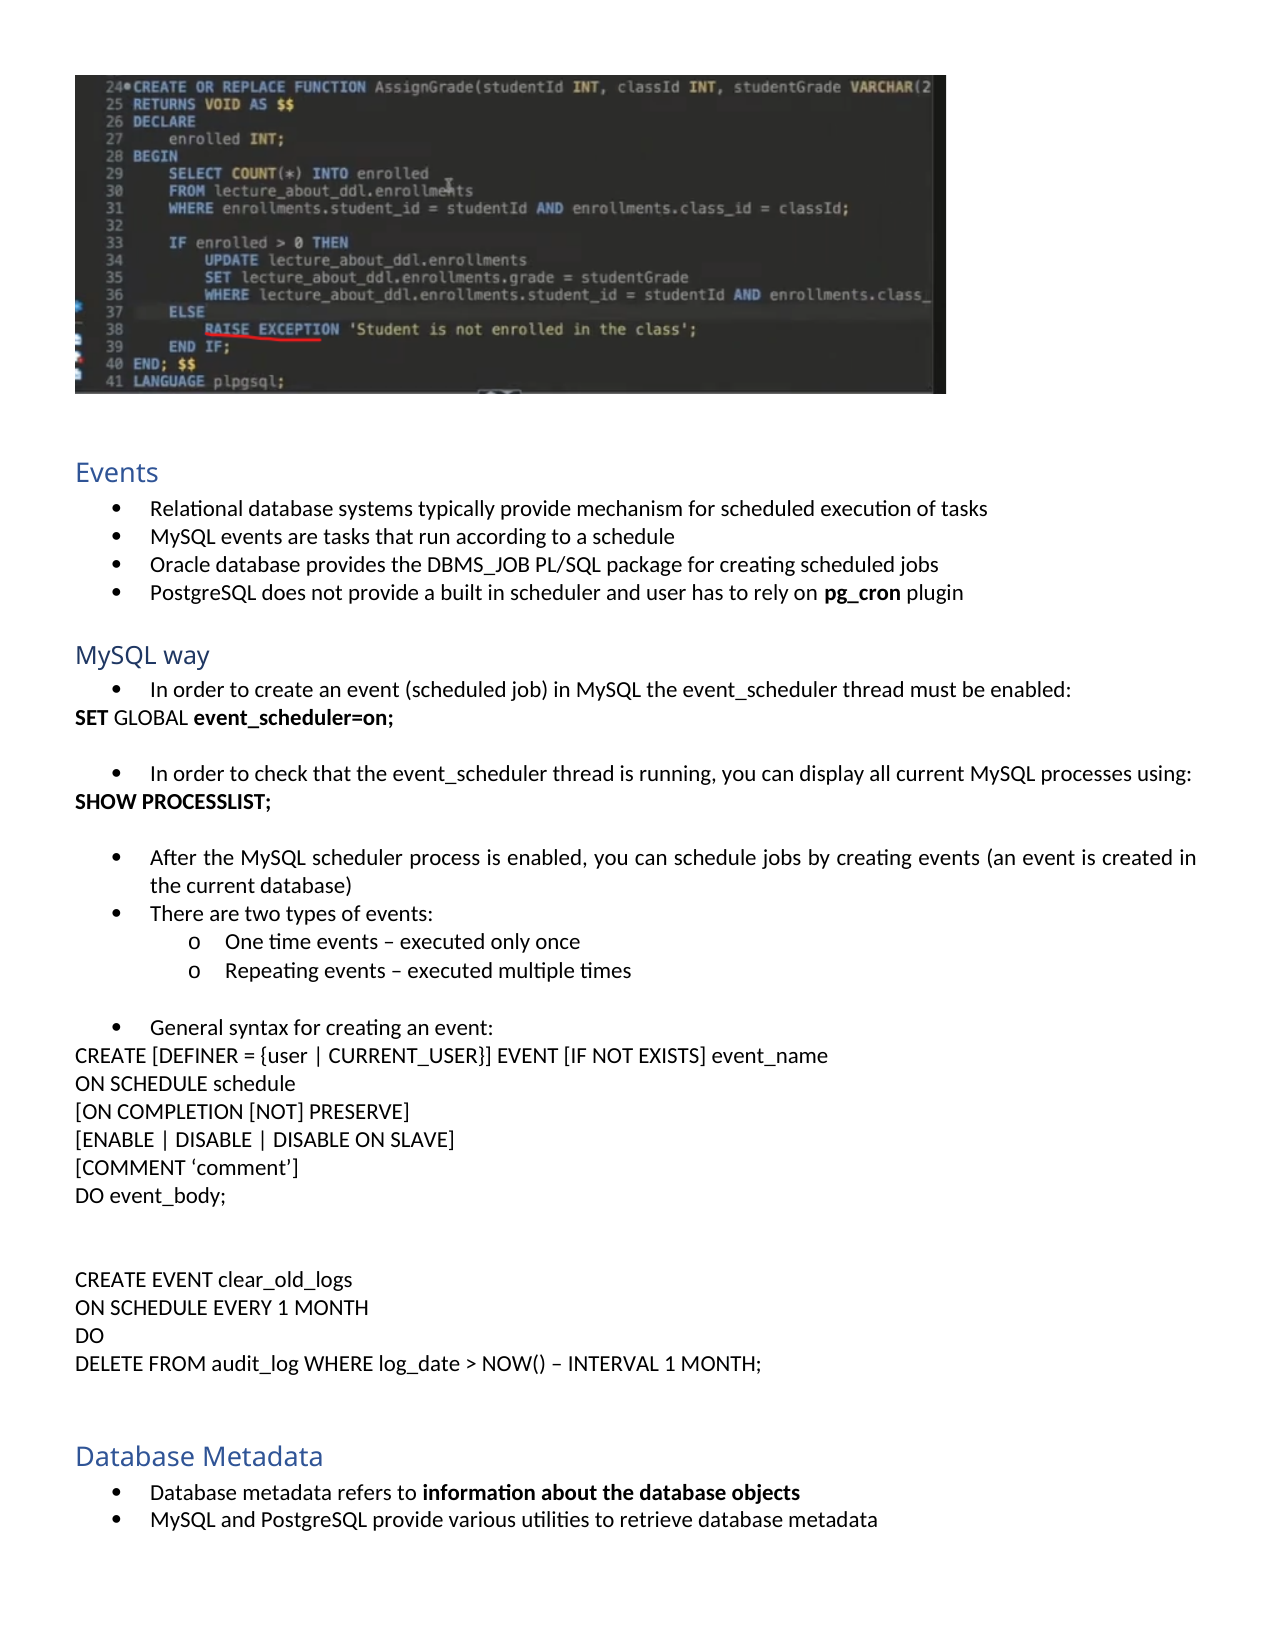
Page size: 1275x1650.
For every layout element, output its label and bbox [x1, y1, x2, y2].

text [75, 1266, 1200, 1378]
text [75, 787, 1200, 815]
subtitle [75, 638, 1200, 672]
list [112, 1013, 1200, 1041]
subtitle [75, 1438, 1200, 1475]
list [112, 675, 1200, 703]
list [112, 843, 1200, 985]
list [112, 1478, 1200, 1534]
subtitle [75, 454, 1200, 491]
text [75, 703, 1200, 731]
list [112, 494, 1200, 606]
picture [75, 75, 947, 394]
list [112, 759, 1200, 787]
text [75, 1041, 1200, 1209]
